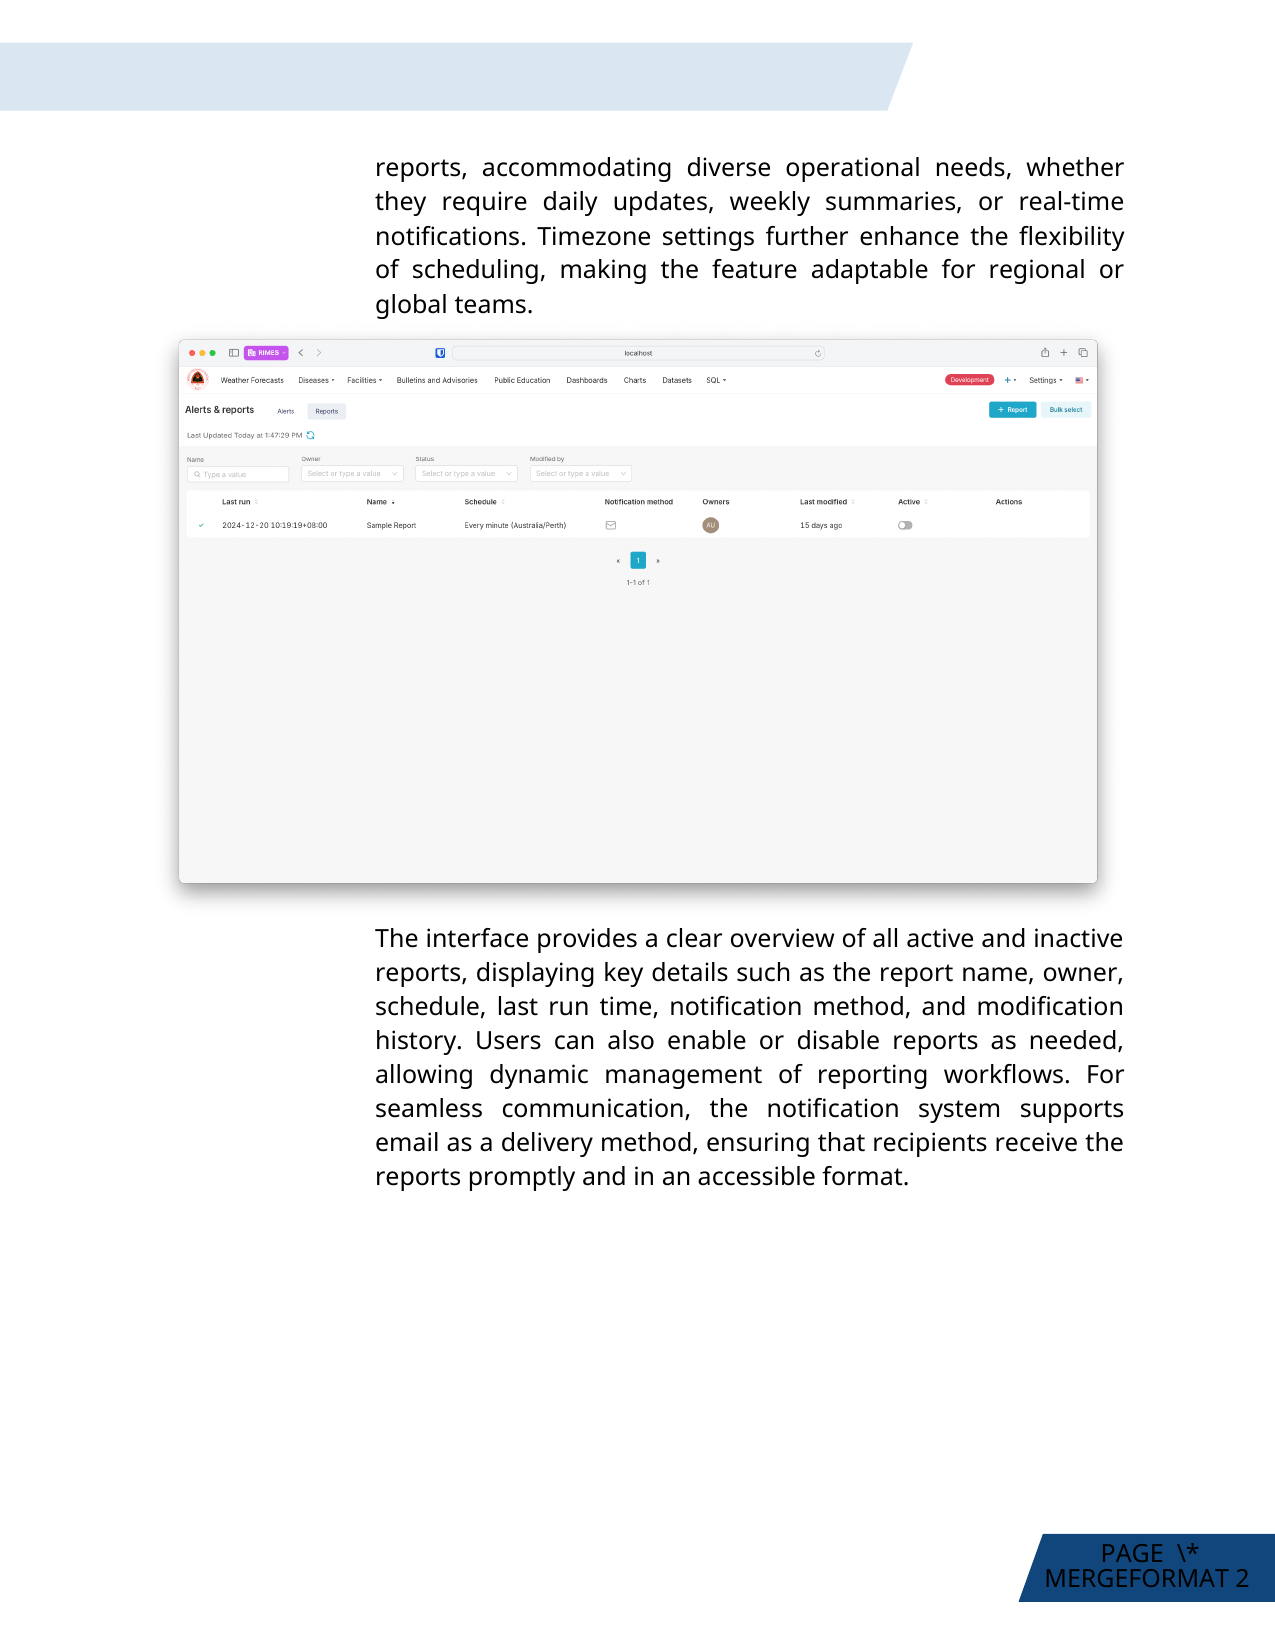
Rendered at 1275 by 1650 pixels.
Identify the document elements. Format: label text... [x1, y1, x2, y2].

text The interface provides a clear overview of all active and inactive reports, displaying key details such as the report name, owner, schedule, last run time, notification method, and modification history. Users can also enable or disable reports as needed, allowing dynamic management of reporting workflows. For seamless communication, the notification system supports email as a delivery method, ensuring that recipients receive the reports promptly and in an accessible format. [375, 921, 1125, 1193]
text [375, 150, 1125, 320]
picture [150, 320, 1125, 921]
